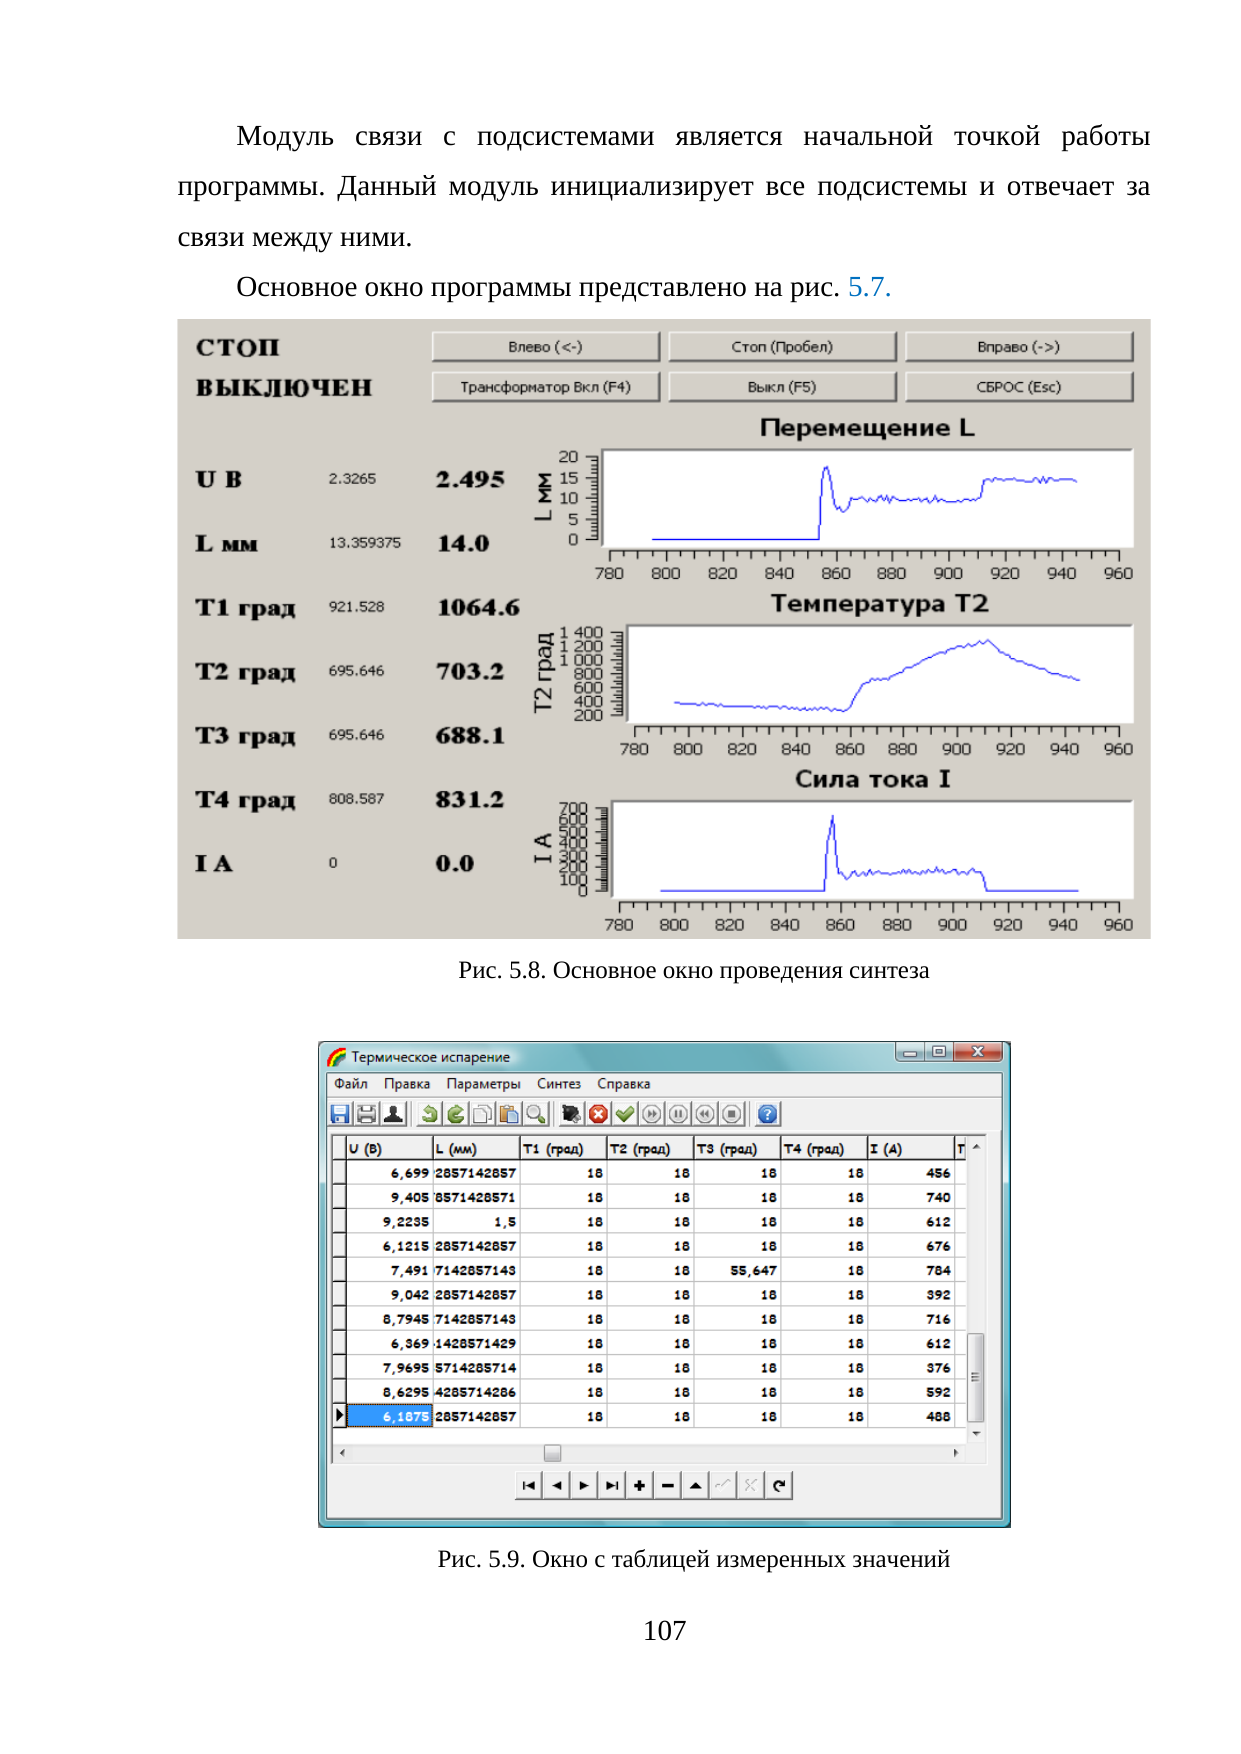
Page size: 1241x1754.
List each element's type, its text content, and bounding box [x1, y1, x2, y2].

text Модуль связи с подсистемами является начальной точкой работы программы. Данный модуль инициализирует все подсистемы и отвечает за связи между ними. [177, 118, 1152, 252]
text Основное окно программы представлено на рис. 5.7. [177, 269, 1152, 303]
text Рис. 5.8. Основное окно проведения синтеза [177, 955, 1152, 984]
text Рис. 5.9. Окно с таблицей измеренных значений [177, 1544, 1152, 1573]
picture [318, 1041, 1011, 1528]
